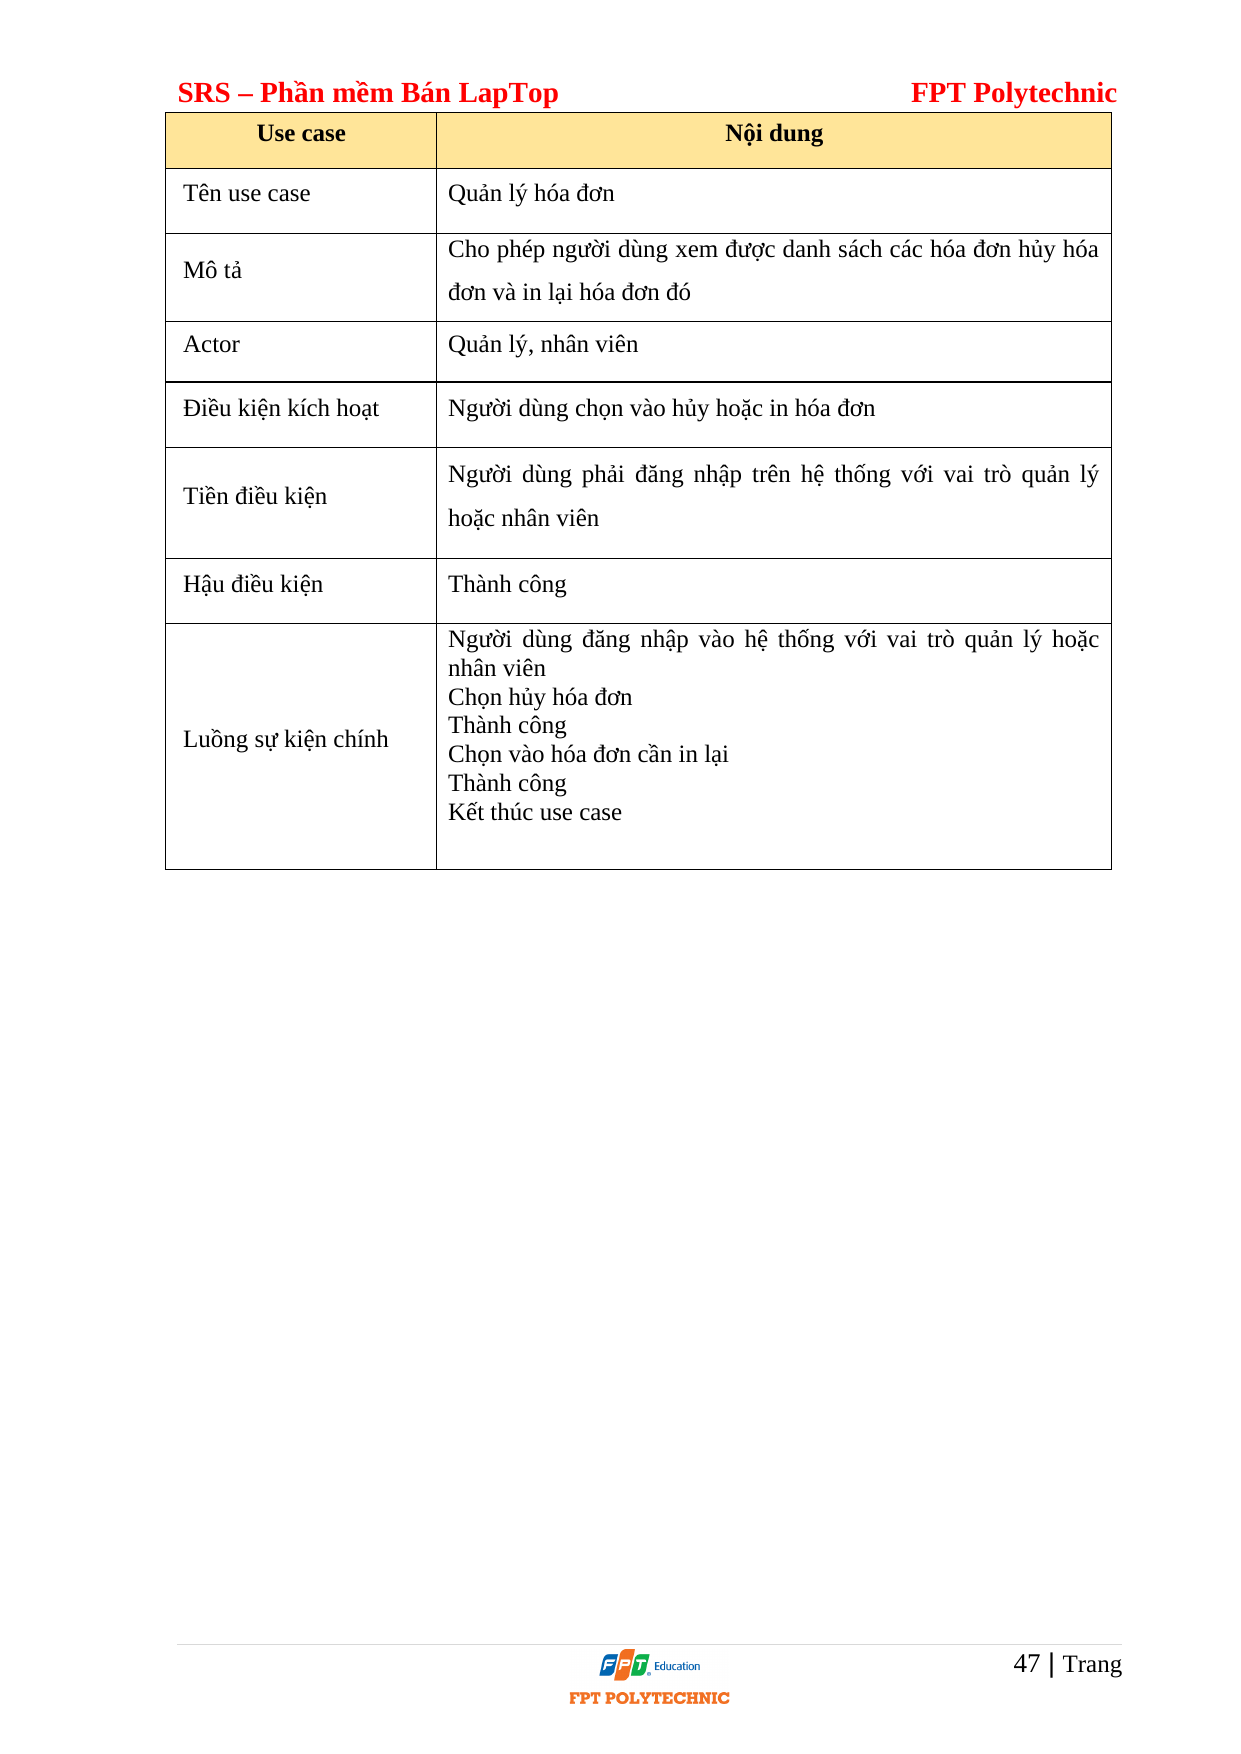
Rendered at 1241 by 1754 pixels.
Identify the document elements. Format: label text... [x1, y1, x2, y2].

table_header Use case [166, 113, 436, 168]
picture [569, 1649, 730, 1704]
table_cell Thành công [437, 559, 1111, 623]
table_cell Hậu điều kiện [166, 559, 436, 623]
table_cell Cho phép người dùng xem được danh sách các hóa đơn hủy hóa đơn và in lại hóa đơn đó [437, 234, 1111, 321]
table_cell Người dùng phải đăng nhập trên hệ thống với vai trò quản lý hoặc nhân viên [437, 448, 1111, 558]
table_cell Quản lý hóa đơn [437, 169, 1111, 233]
table_header Nội dung [437, 113, 1111, 168]
table_cell Tên use case [166, 169, 436, 233]
table_cell Quản lý, nhân viên [437, 322, 1111, 381]
table_cell Người dùng đăng nhập vào hệ thống với vai trò quản lý hoặc nhân viên Chọn hủy hóa đơn Thành công Chọn vào hóa đơn cần in lại Thành công Kết thúc use case [437, 624, 1111, 868]
table_cell Luồng sự kiện chính [166, 624, 436, 868]
table_cell Mô tả [166, 234, 436, 321]
table_cell Actor [166, 322, 436, 381]
table_cell Tiền điều kiện [166, 448, 436, 558]
table_cell Người dùng chọn vào hủy hoặc in hóa đơn [437, 383, 1111, 447]
table_cell Điều kiện kích hoạt [166, 383, 436, 447]
